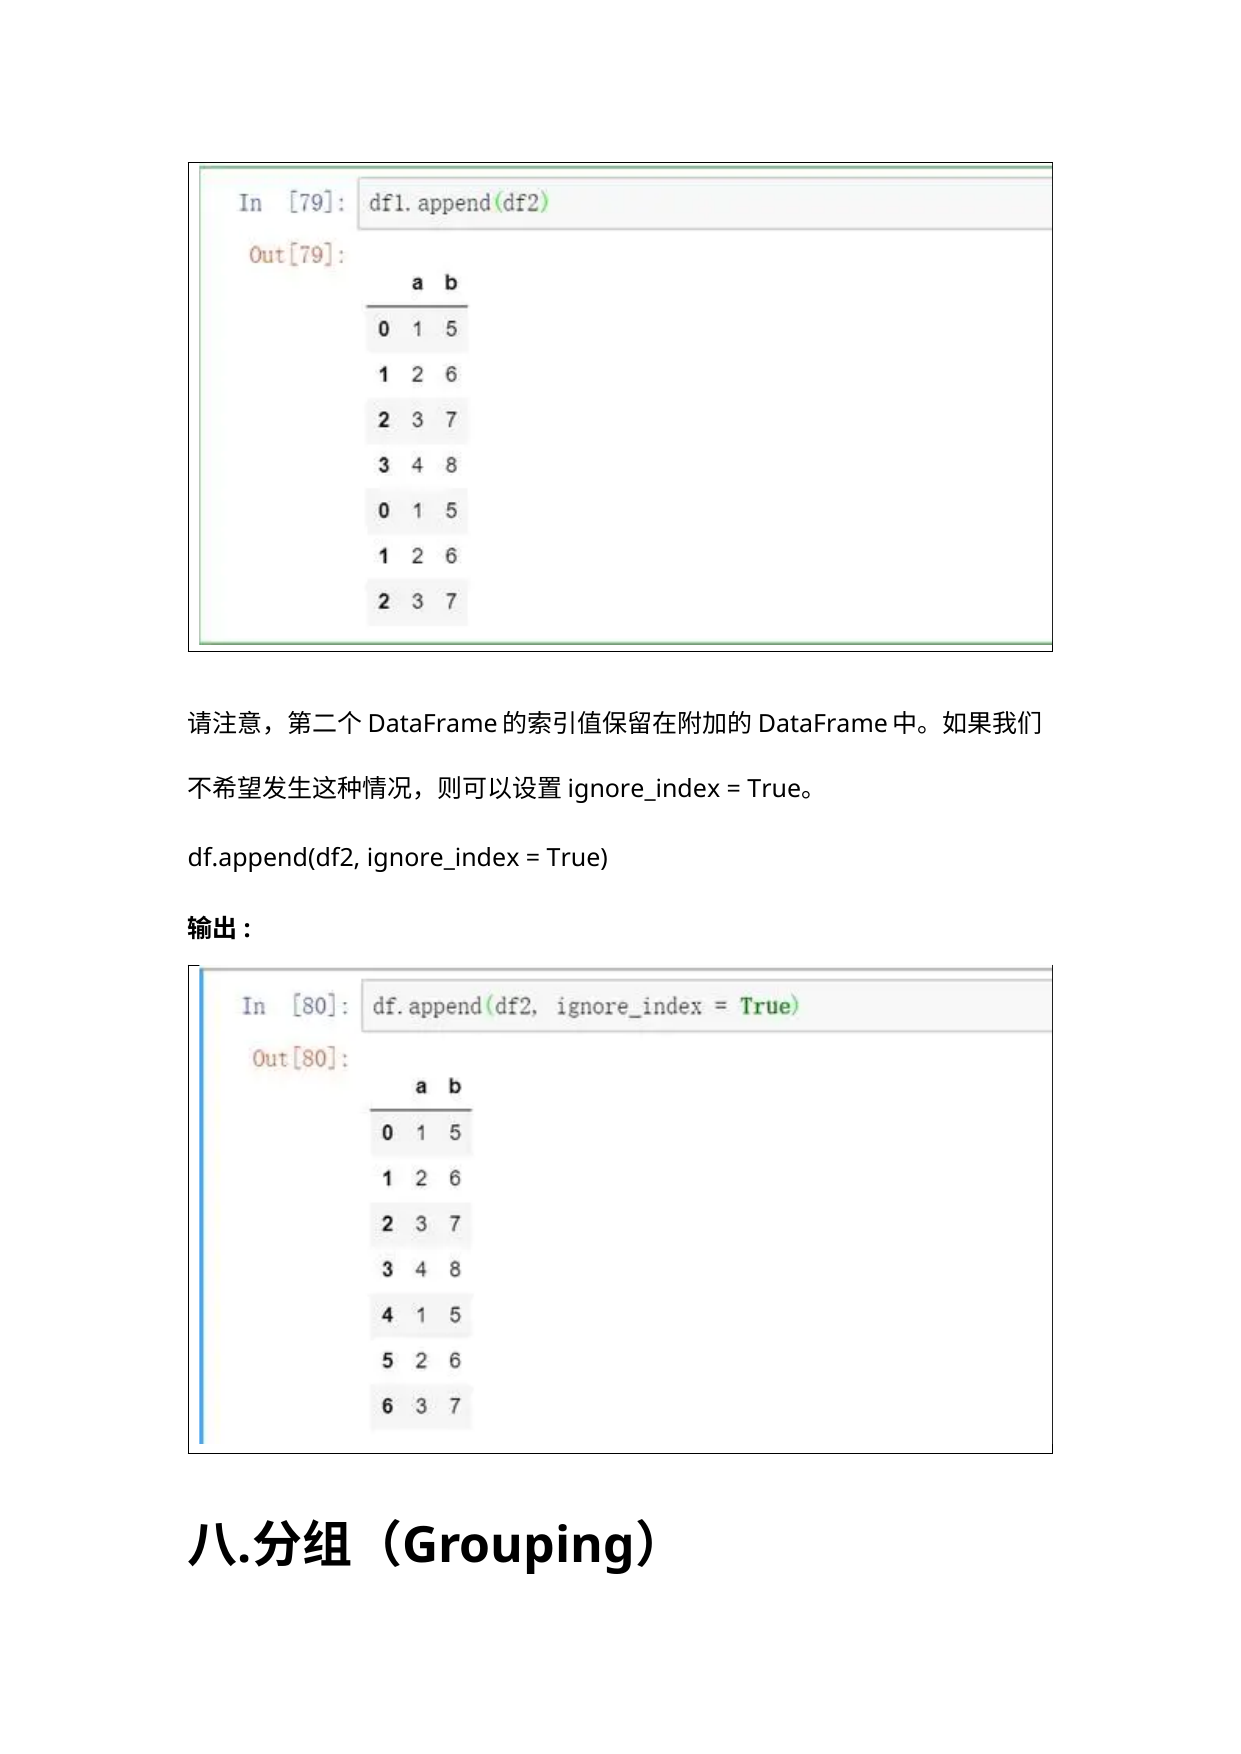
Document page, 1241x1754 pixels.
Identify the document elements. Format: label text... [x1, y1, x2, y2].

text 输出 : [187, 894, 1053, 959]
table_header [189, 966, 1052, 1453]
text 请注意，第二个DataFrame的索引值保留在附加的DataFrame中。如果我们不希望发生这种情况，则可以设置ignore_index = True。 [187, 689, 1053, 819]
picture [199, 965, 1053, 1444]
picture [199, 163, 1053, 645]
text 八.分组（Grouping） [187, 1492, 1053, 1589]
table_header [189, 163, 1052, 651]
text df.append(df2, ignore_index = True) [187, 824, 1053, 889]
